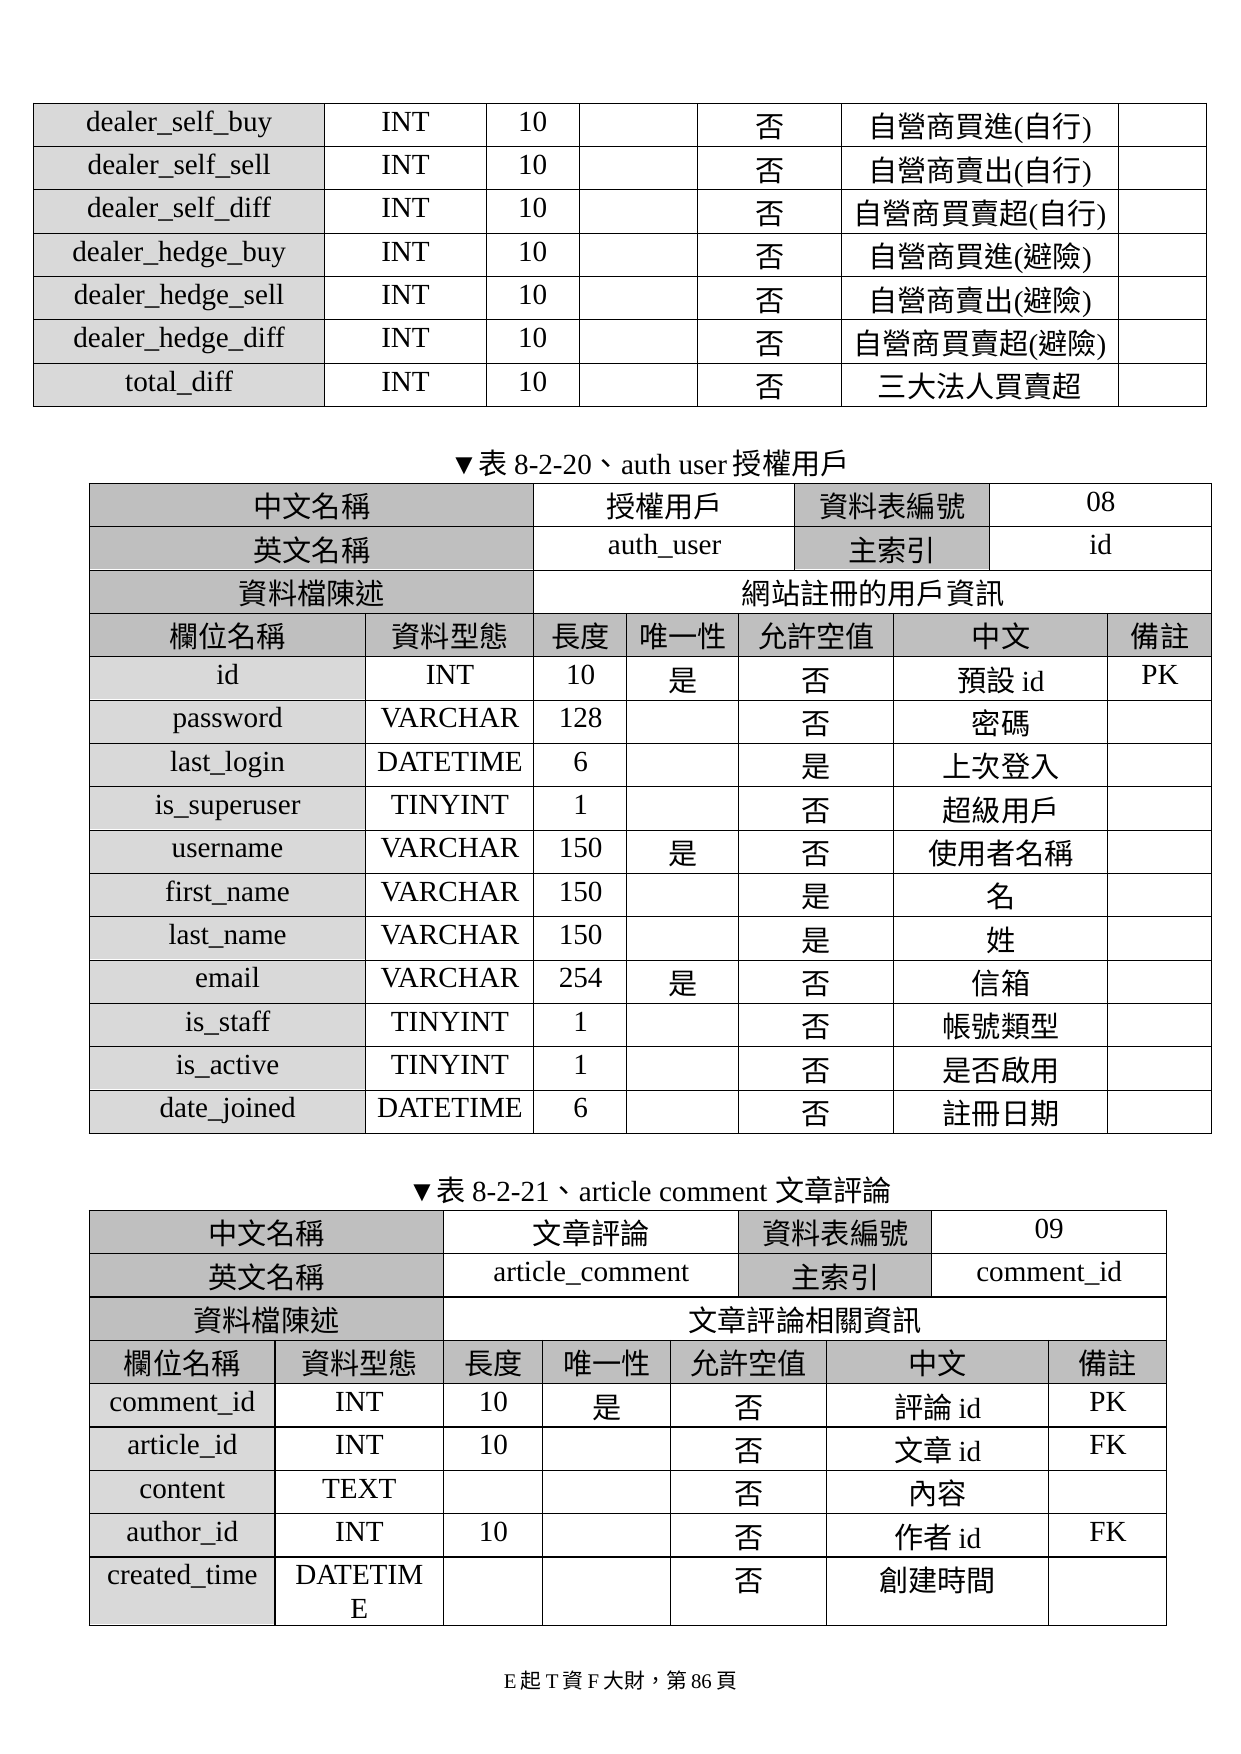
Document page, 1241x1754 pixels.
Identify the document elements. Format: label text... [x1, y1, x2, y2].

table_cell dealer_self_sell [34, 147, 324, 189]
table_cell password [90, 701, 365, 743]
table_cell 否 [739, 1004, 893, 1046]
table_cell [580, 234, 697, 276]
table_cell 是 [543, 1384, 670, 1426]
table_cell 允許空值 [671, 1341, 826, 1383]
table_cell [543, 1428, 670, 1470]
table_cell 是 [627, 831, 738, 873]
table_cell 自營商賣出(避險) [842, 277, 1118, 319]
table_cell [1108, 787, 1211, 829]
table_cell 長度 [444, 1341, 542, 1383]
table_cell 6 [534, 744, 626, 786]
table_cell [444, 1558, 542, 1624]
table_cell [1108, 701, 1211, 743]
table_cell id [990, 527, 1211, 569]
table_cell dealer_hedge_sell [34, 277, 324, 319]
table_cell 10 [444, 1428, 542, 1470]
table_cell 10 [487, 364, 579, 406]
table_cell INT [325, 190, 486, 233]
table_cell 是 [739, 744, 893, 786]
table_cell [1108, 1047, 1211, 1089]
table_cell [1119, 277, 1206, 319]
table_cell 資料型態 [366, 614, 533, 656]
table_cell is_staff [90, 1004, 365, 1046]
table_cell PK [1049, 1384, 1166, 1426]
table_cell [580, 104, 697, 146]
table_cell 欄位名稱 [90, 614, 365, 656]
table_cell 姓 [894, 917, 1107, 959]
table_cell INT [276, 1428, 443, 1470]
table_cell 10 [444, 1384, 542, 1426]
table_cell 否 [739, 961, 893, 1003]
table_cell TEXT [276, 1471, 443, 1513]
table_cell INT [325, 234, 486, 276]
table_cell [1108, 874, 1211, 916]
table_cell 10 [487, 190, 579, 233]
table_cell 是 [627, 961, 738, 1003]
table_cell 10 [444, 1514, 542, 1556]
table_cell INT [276, 1384, 443, 1426]
table_cell 超級用戶 [894, 787, 1107, 829]
table_cell [1108, 831, 1211, 873]
table_cell [1108, 744, 1211, 786]
table_cell [627, 1091, 738, 1133]
table_cell 帳號類型 [894, 1004, 1107, 1046]
table_cell 254 [534, 961, 626, 1003]
table_cell last_login [90, 744, 365, 786]
table_cell [627, 874, 738, 916]
table_cell [1049, 1558, 1166, 1624]
table_cell id [90, 657, 365, 699]
table_cell 10 [487, 277, 579, 319]
table_cell 作者id [827, 1514, 1048, 1556]
table_cell 網站註冊的用戶資訊 [534, 571, 1211, 613]
table_cell 否 [698, 277, 841, 319]
table_cell [1119, 234, 1206, 276]
table_cell [580, 277, 697, 319]
table_cell PK [1108, 657, 1211, 699]
table_cell 否 [671, 1471, 826, 1513]
table_cell author_id [90, 1514, 274, 1556]
table_cell VARCHAR [366, 917, 533, 959]
table_cell [1119, 364, 1206, 406]
table_cell 10 [487, 147, 579, 189]
table_cell 文章評論相關資訊 [444, 1298, 1166, 1340]
table_cell 使用者名稱 [894, 831, 1107, 873]
table_cell [1119, 147, 1206, 189]
table_cell 自營商賣出(自行) [842, 147, 1118, 189]
table_cell 否 [671, 1558, 826, 1624]
table_cell is_superuser [90, 787, 365, 829]
table_cell INT [325, 320, 486, 363]
table_cell 否 [739, 701, 893, 743]
table_cell 否 [698, 364, 841, 406]
table_cell FK [1049, 1428, 1166, 1470]
table_cell INT [325, 147, 486, 189]
table_cell 1 [534, 1047, 626, 1089]
table_cell 上次登入 [894, 744, 1107, 786]
table_cell [580, 147, 697, 189]
table_cell dealer_self_buy [34, 104, 324, 146]
table_cell 150 [534, 874, 626, 916]
table_cell 三大法人買賣超 [842, 364, 1118, 406]
table_cell 密碼 [894, 701, 1107, 743]
table_header 授權用戶 [534, 484, 794, 526]
table_cell created_time [90, 1558, 274, 1624]
table_cell 自營商買進(自行) [842, 104, 1118, 146]
table_cell comment_id [90, 1384, 274, 1426]
table_header 中文名稱 [90, 1211, 443, 1253]
table_cell 否 [739, 1091, 893, 1133]
table_cell 否 [739, 657, 893, 699]
table_cell 否 [739, 1047, 893, 1089]
table_cell 否 [698, 147, 841, 189]
table_cell TINYINT [366, 787, 533, 829]
table_cell 10 [487, 234, 579, 276]
table_cell VARCHAR [366, 701, 533, 743]
table_cell 內容 [827, 1471, 1048, 1513]
table_cell 10 [487, 104, 579, 146]
table_cell 資料型態 [276, 1341, 443, 1383]
table_cell [627, 787, 738, 829]
table_cell email [90, 961, 365, 1003]
table_cell 資料檔陳述 [90, 571, 533, 613]
table_cell [580, 364, 697, 406]
table_cell [627, 917, 738, 959]
table_cell 主索引 [795, 527, 989, 569]
table_cell 名 [894, 874, 1107, 916]
table_cell 長度 [534, 614, 626, 656]
table_cell [543, 1514, 670, 1556]
table_cell 中文 [827, 1341, 1048, 1383]
table_cell 150 [534, 917, 626, 959]
table_cell [580, 320, 697, 363]
table_cell is_active [90, 1047, 365, 1089]
table_cell INT [325, 364, 486, 406]
table_cell 否 [698, 104, 841, 146]
table_cell TINYINT [366, 1004, 533, 1046]
table_cell dealer_hedge_diff [34, 320, 324, 363]
table_cell 150 [534, 831, 626, 873]
table_cell [627, 744, 738, 786]
table_cell 英文名稱 [90, 527, 533, 569]
table_cell last_name [90, 917, 365, 959]
table_cell 預設id [894, 657, 1107, 699]
table_cell DATETIME [366, 744, 533, 786]
table_cell auth_user [534, 527, 794, 569]
table_cell 128 [534, 701, 626, 743]
table_cell dealer_self_diff [34, 190, 324, 233]
table_cell [1108, 1004, 1211, 1046]
table_cell 資料檔陳述 [90, 1298, 443, 1340]
table_cell FK [1049, 1514, 1166, 1556]
table_cell 是否啟用 [894, 1047, 1107, 1089]
table_cell [543, 1471, 670, 1513]
table_cell TINYINT [366, 1047, 533, 1089]
table_cell 允許空值 [739, 614, 893, 656]
table_cell INT [366, 657, 533, 699]
table_cell comment_id [932, 1254, 1166, 1296]
table_header 中文名稱 [90, 484, 533, 526]
table_cell [627, 701, 738, 743]
table_cell 6 [534, 1091, 626, 1133]
table_cell 10 [487, 320, 579, 363]
table_cell 否 [671, 1514, 826, 1556]
table_cell dealer_hedge_buy [34, 234, 324, 276]
table_cell article_comment [444, 1254, 738, 1296]
table_cell 自營商買賣超(避險) [842, 320, 1118, 363]
table_cell 否 [698, 190, 841, 233]
table_cell 1 [534, 787, 626, 829]
table_cell 中文 [894, 614, 1107, 656]
table_cell [1119, 104, 1206, 146]
table_header 資料表編號 [739, 1211, 931, 1253]
table_header 資料表編號 [795, 484, 989, 526]
table_cell [444, 1471, 542, 1513]
table_header 文章評論 [444, 1211, 738, 1253]
table_cell username [90, 831, 365, 873]
table_cell 10 [534, 657, 626, 699]
table_cell 是 [739, 917, 893, 959]
table_cell 否 [671, 1384, 826, 1426]
table_cell VARCHAR [366, 831, 533, 873]
table_cell 是 [627, 657, 738, 699]
table_cell 否 [698, 320, 841, 363]
table_cell 文章id [827, 1428, 1048, 1470]
table_cell total_diff [34, 364, 324, 406]
table_cell [1108, 917, 1211, 959]
table_cell 否 [698, 234, 841, 276]
table_cell article_id [90, 1428, 274, 1470]
table_cell VARCHAR [366, 874, 533, 916]
table_cell 欄位名稱 [90, 1341, 274, 1383]
table_cell [627, 1047, 738, 1089]
table_cell [1119, 190, 1206, 233]
table_cell [1108, 1091, 1211, 1133]
table_header 09 [932, 1211, 1166, 1253]
table_cell 信箱 [894, 961, 1107, 1003]
table_cell INT [276, 1514, 443, 1556]
table_cell VARCHAR [366, 961, 533, 1003]
table_cell 是 [739, 874, 893, 916]
table_cell first_name [90, 874, 365, 916]
table_cell 否 [739, 787, 893, 829]
table_cell [1119, 320, 1206, 363]
table_cell 否 [739, 831, 893, 873]
table_cell [580, 190, 697, 233]
table_cell 備註 [1108, 614, 1211, 656]
table_cell INT [325, 277, 486, 319]
table_cell 英文名稱 [90, 1254, 443, 1296]
table_cell 主索引 [739, 1254, 931, 1296]
table_cell 備註 [1049, 1341, 1166, 1383]
table_cell [543, 1558, 670, 1624]
table_cell [1108, 961, 1211, 1003]
table_cell DATETIME [276, 1558, 443, 1624]
table_cell 評論id [827, 1384, 1048, 1426]
table_cell DATETIME [366, 1091, 533, 1133]
table_cell content [90, 1471, 274, 1513]
table_cell 唯一性 [627, 614, 738, 656]
table_cell 創建時間 [827, 1558, 1048, 1624]
table_cell 註冊日期 [894, 1091, 1107, 1133]
table_cell 唯一性 [543, 1341, 670, 1383]
table_cell 自營商買進(避險) [842, 234, 1118, 276]
table_cell INT [325, 104, 486, 146]
table_cell [1049, 1471, 1166, 1513]
table_cell date_joined [90, 1091, 365, 1133]
table_cell [627, 1004, 738, 1046]
table_header 08 [990, 484, 1211, 526]
table_cell 自營商買賣超(自行) [842, 190, 1118, 233]
table_cell 否 [671, 1428, 826, 1470]
table_cell 1 [534, 1004, 626, 1046]
